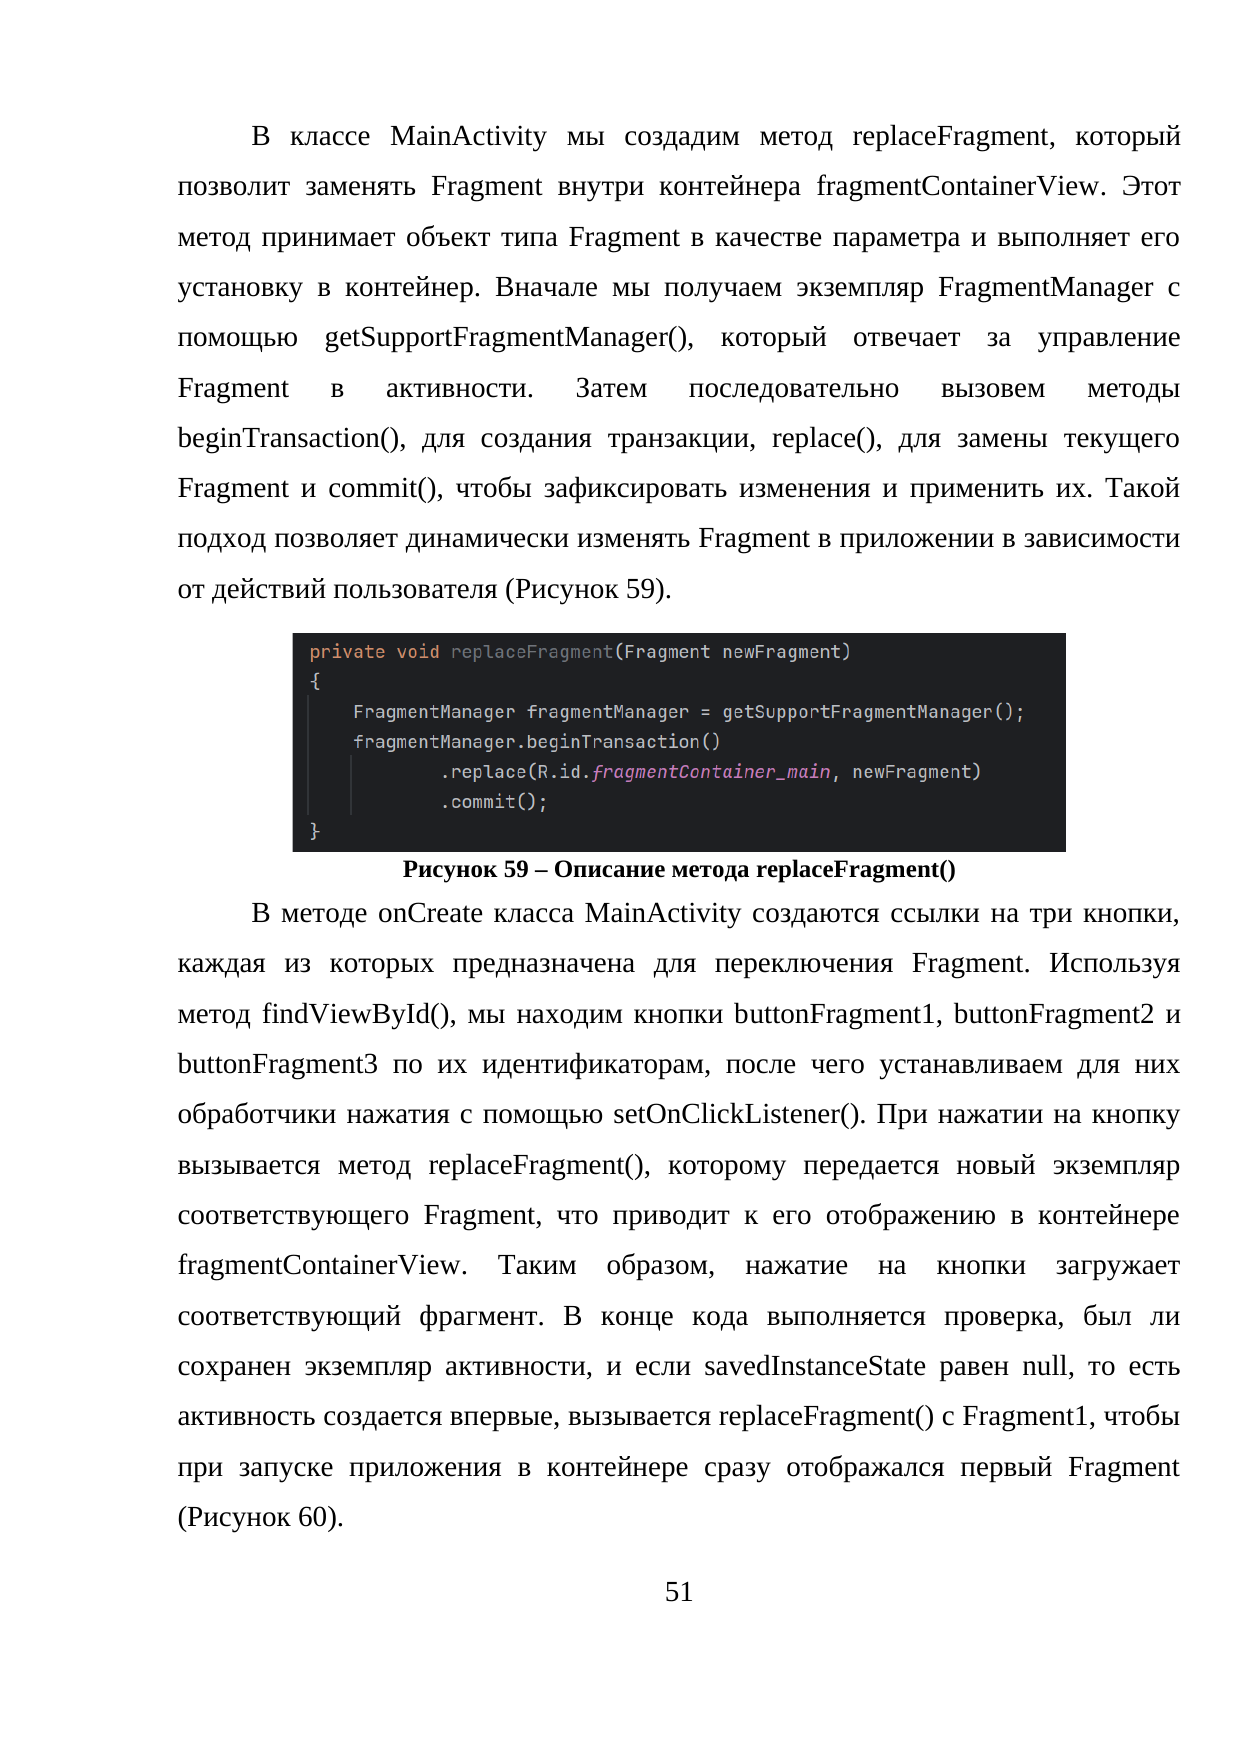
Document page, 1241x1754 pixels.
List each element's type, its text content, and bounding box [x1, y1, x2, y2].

text В классе MainActivity мы создадим метод replaceFragment, который позволит заменять Fragment внутри контейнера fragmentContainerView. Этот метод принимает объект типа Fragment в качестве параметра и выполняет его установку в контейнер. Вначале мы получаем экземпляр FragmentManager с помощью getSupportFragmentManager(), который отвечает за управление Fragment в активности. Затем последовательно вызовем методы beginTransaction(), для создания транзакции, replace(), для замены текущего Fragment и commit(), чтобы зафиксировать изменения и применить их. Такой подход позволяет динамически изменять Fragment в приложении в зависимости от действий пользователя (Рисунок 59). [177, 118, 1181, 604]
picture [292, 633, 1066, 852]
text В методе onCreate класса MainActivity создаются ссылки на три кнопки, каждая из которых предназначена для переключения Fragment. Используя метод findViewById(), мы находим кнопки buttonFragment1, buttonFragment2 и buttonFragment3 по их идентификаторам, после чего устанавливаем для них обработчики нажатия с помощью setOnClickListener(). При нажатии на кнопку вызывается метод replaceFragment(), которому передается новый экземпляр соответствующего Fragment, что приводит к его отображению в контейнере fragmentContainerView. Таким образом, нажатие на кнопки загружает соответствующий фрагмент. В конце кода выполняется проверка, был ли сохранен экземпляр активности, и если savedInstanceState равен null, то есть активность создается впервые, вызывается replaceFragment() с Fragment1, чтобы при запуске приложения в контейнере сразу отображался первый Fragment (Рисунок 60). [177, 895, 1181, 1533]
